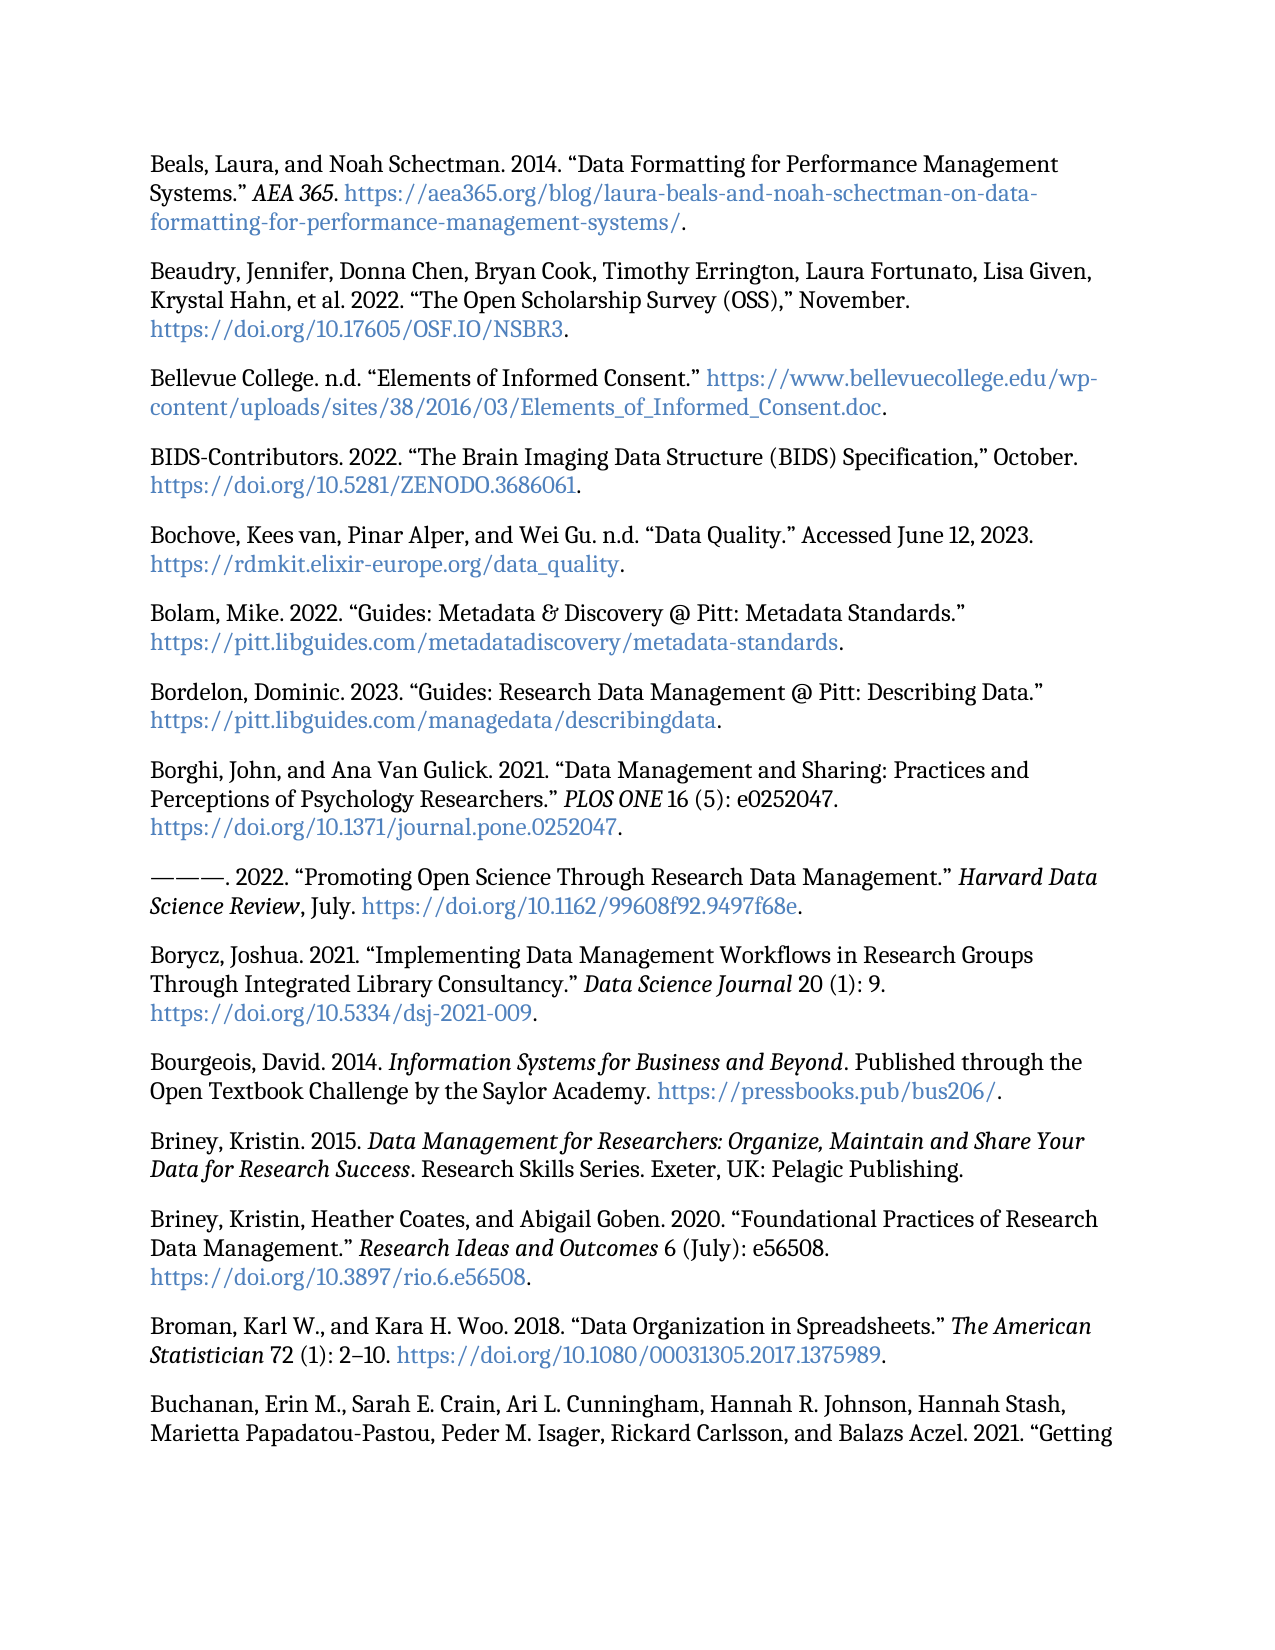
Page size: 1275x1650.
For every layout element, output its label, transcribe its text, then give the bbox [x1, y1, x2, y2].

text Beaudry, Jennifer, Donna Chen, Bryan Cook, Timothy Errington, Laura Fortunato, Lisa Given, Krystal Hahn, et al. 2022. “The Open Scholarship Survey (OSS),” November. https://doi.org/10.17605/OSF.IO/NSBR3. [150, 257, 1125, 343]
text Broman, Karl W., and Kara H. Woo. 2018. “Data Organization in Spreadsheets.” The American Statistician 72 (1): 2–10. https://doi.org/10.1080/00031305.2017.1375989. [150, 1312, 1125, 1369]
text ———. 2022. “Promoting Open Science Through Research Data Management.” Harvard Data Science Review, July. https://doi.org/10.1162/99608f92.9497f68e. [150, 863, 1125, 920]
text Borghi, John, and Ana Van Gulick. 2021. “Data Management and Sharing: Practices and Perceptions of Psychology Researchers.” PLOS ONE 16 (5): e0252047. https://doi.org/10.1371/journal.pone.0252047. [150, 756, 1125, 842]
text Bolam, Mike. 2022. “Guides: Metadata & Discovery @ Pitt: Metadata Standards.” https://pitt.libguides.com/metadatadiscovery/metadata-standards. [150, 599, 1125, 657]
text Bordelon, Dominic. 2023. “Guides: Research Data Management @ Pitt: Describing Data.” https://pitt.libguides.com/managedata/describingdata. [150, 677, 1125, 735]
text Bourgeois, David. 2014. Information Systems for Business and Beyond. Published through the Open Textbook Challenge by the Saylor Academy. https://pressbooks.pub/bus206/. [150, 1048, 1125, 1106]
text Bochove, Kees van, Pinar Alper, and Wei Gu. n.d. “Data Quality.” Accessed June 12, 2023. https://rdmkit.elixir-europe.org/data_quality. [150, 521, 1125, 578]
text Briney, Kristin, Heather Coates, and Abigail Goben. 2020. “Foundational Practices of Research Data Management.” Research Ideas and Outcomes 6 (July): e56508. https://doi.org/10.3897/rio.6.e56508. [150, 1205, 1125, 1291]
text BIDS-Contributors. 2022. “The Brain Imaging Data Structure (BIDS) Specification,” October. https://doi.org/10.5281/ZENODO.3686061. [150, 442, 1125, 500]
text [150, 1390, 1125, 1448]
text Borycz, Joshua. 2021. “Implementing Data Management Workflows in Research Groups Through Integrated Library Consultancy.” Data Science Journal 20 (1): 9. https://doi.org/10.5334/dsj-2021-009. [150, 941, 1125, 1027]
text Beals, Laura, and Noah Schectman. 2014. “Data Formatting for Performance Management Systems.” AEA 365. https://aea365.org/blog/laura-beals-and-noah-schectman-on-data-formatting-for-performance-management-systems/. [150, 150, 1125, 236]
text Bellevue College. n.d. “Elements of Informed Consent.” https://www.bellevuecollege.edu/wp-content/uploads/sites/38/2016/03/Elements_of_Informed_Consent.doc. [150, 364, 1125, 422]
text Briney, Kristin. 2015. Data Management for Researchers: Organize, Maintain and Share Your Data for Research Success. Research Skills Series. Exeter, UK: Pelagic Publishing. [150, 1127, 1125, 1184]
